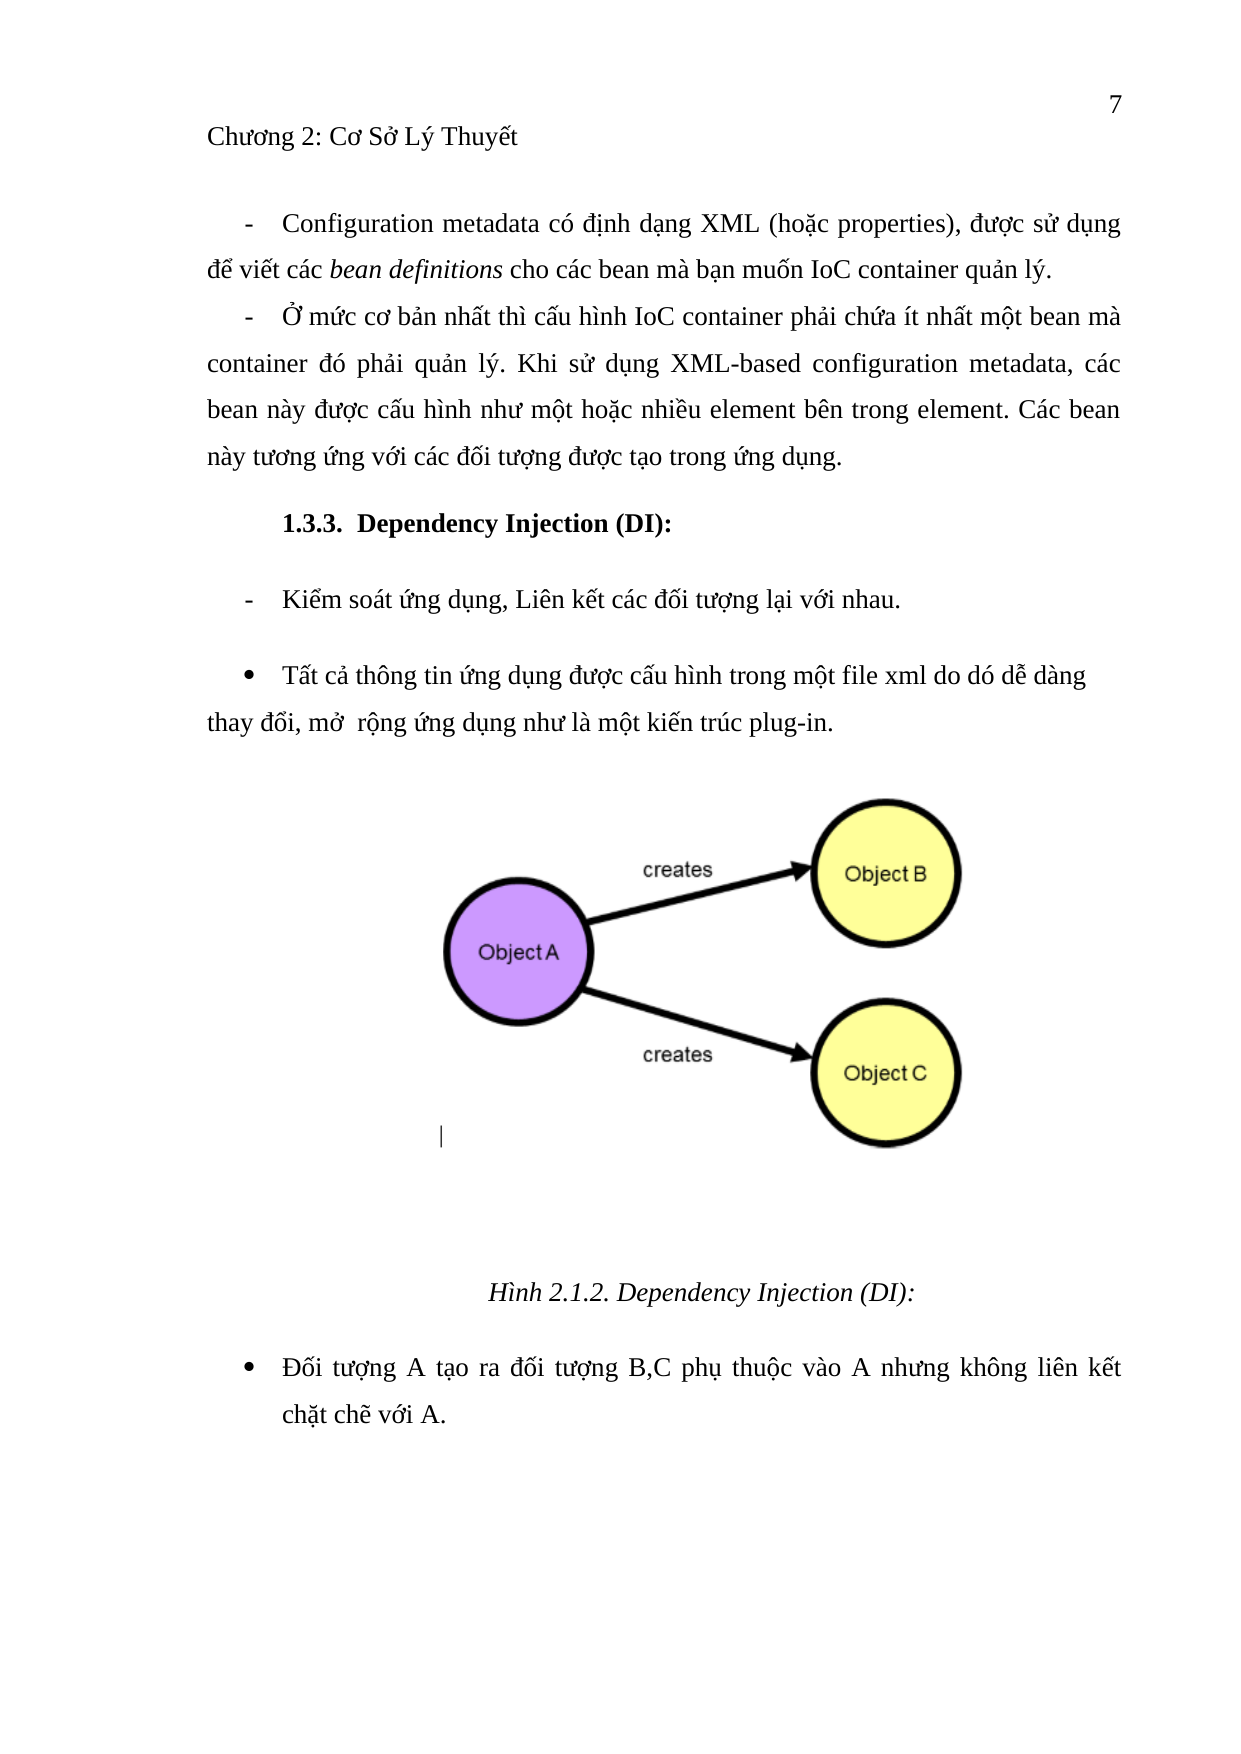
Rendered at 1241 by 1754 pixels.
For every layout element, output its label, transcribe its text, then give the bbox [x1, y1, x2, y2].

list Configuration metadata có định dạng XML (hoặc properties), được sử dụng để viết các bean definitions cho các bean mà bạn muốn IoC container quản lý. [207, 207, 1122, 284]
text - Kiểm soát ứng dụng, Liên kết các đối tượng lại với nhau. [207, 583, 1122, 614]
subtitle Dependency Injection (DI): [282, 508, 1122, 539]
list Tất cả thông tin ứng dụng được cấu hình trong một file xml do dó dễ dàng [244, 659, 1122, 691]
list Đối tượng A tạo ra đối tượng B,C phụ thuộc vào A nhưng không liên kết chặt chẽ với A. [244, 1351, 1122, 1429]
picture [413, 777, 992, 1165]
list Ở mức cơ bản nhất thì cấu hình IoC container phải chứa ít nhất một bean mà container đó phải quản lý. Khi sử dụng XML-based configuration metadata, các bean này được cấu hình như một hoặc nhiều element bên trong element. Các bean này tương ứng với các đối tượng được tạo trong ứng dụng. [207, 300, 1122, 471]
list thay đổi, mở rộng ứng dụng như là một kiến trúc plug-in. [207, 706, 1122, 737]
